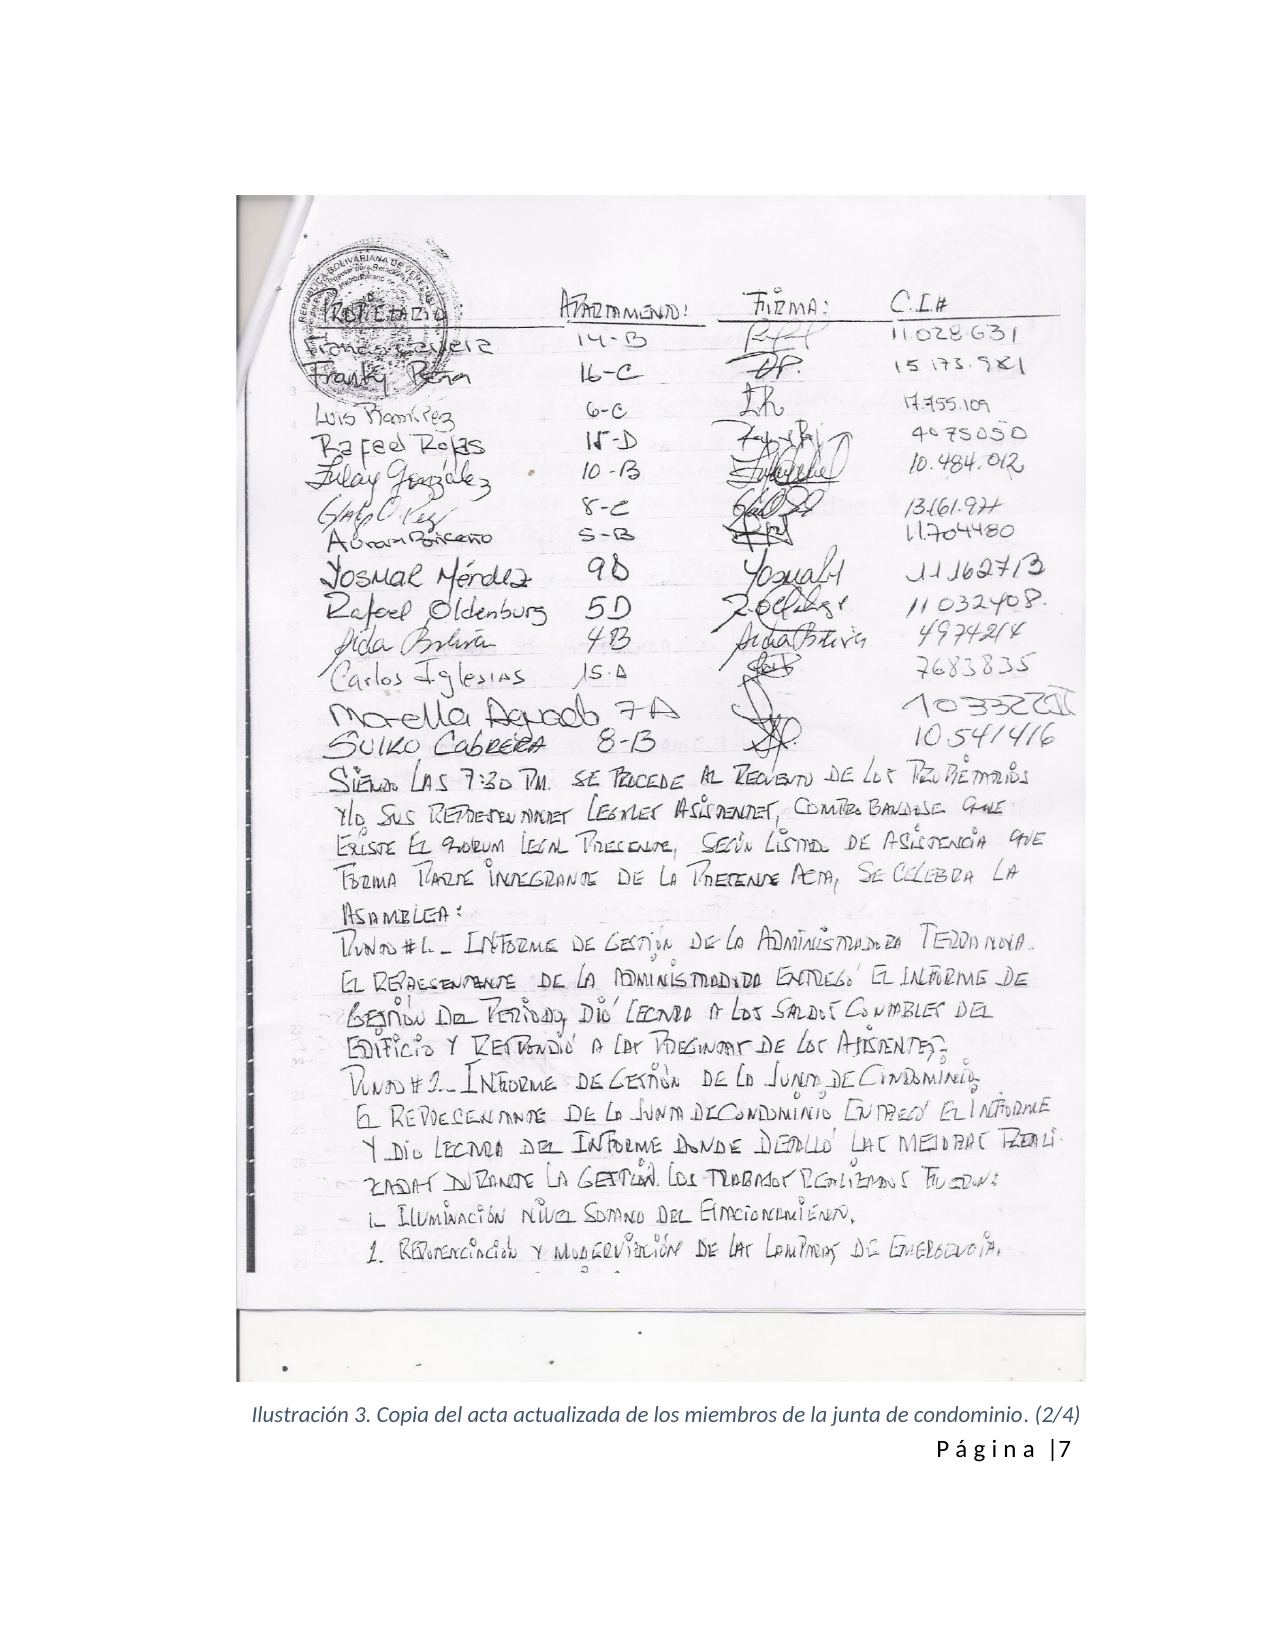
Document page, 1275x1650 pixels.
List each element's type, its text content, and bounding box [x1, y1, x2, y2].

text Ilustración 3. Copia del acta actualizada de los miembros de la junta de condominio. (2/4) [236, 1400, 1098, 1428]
picture [236, 195, 1086, 1382]
